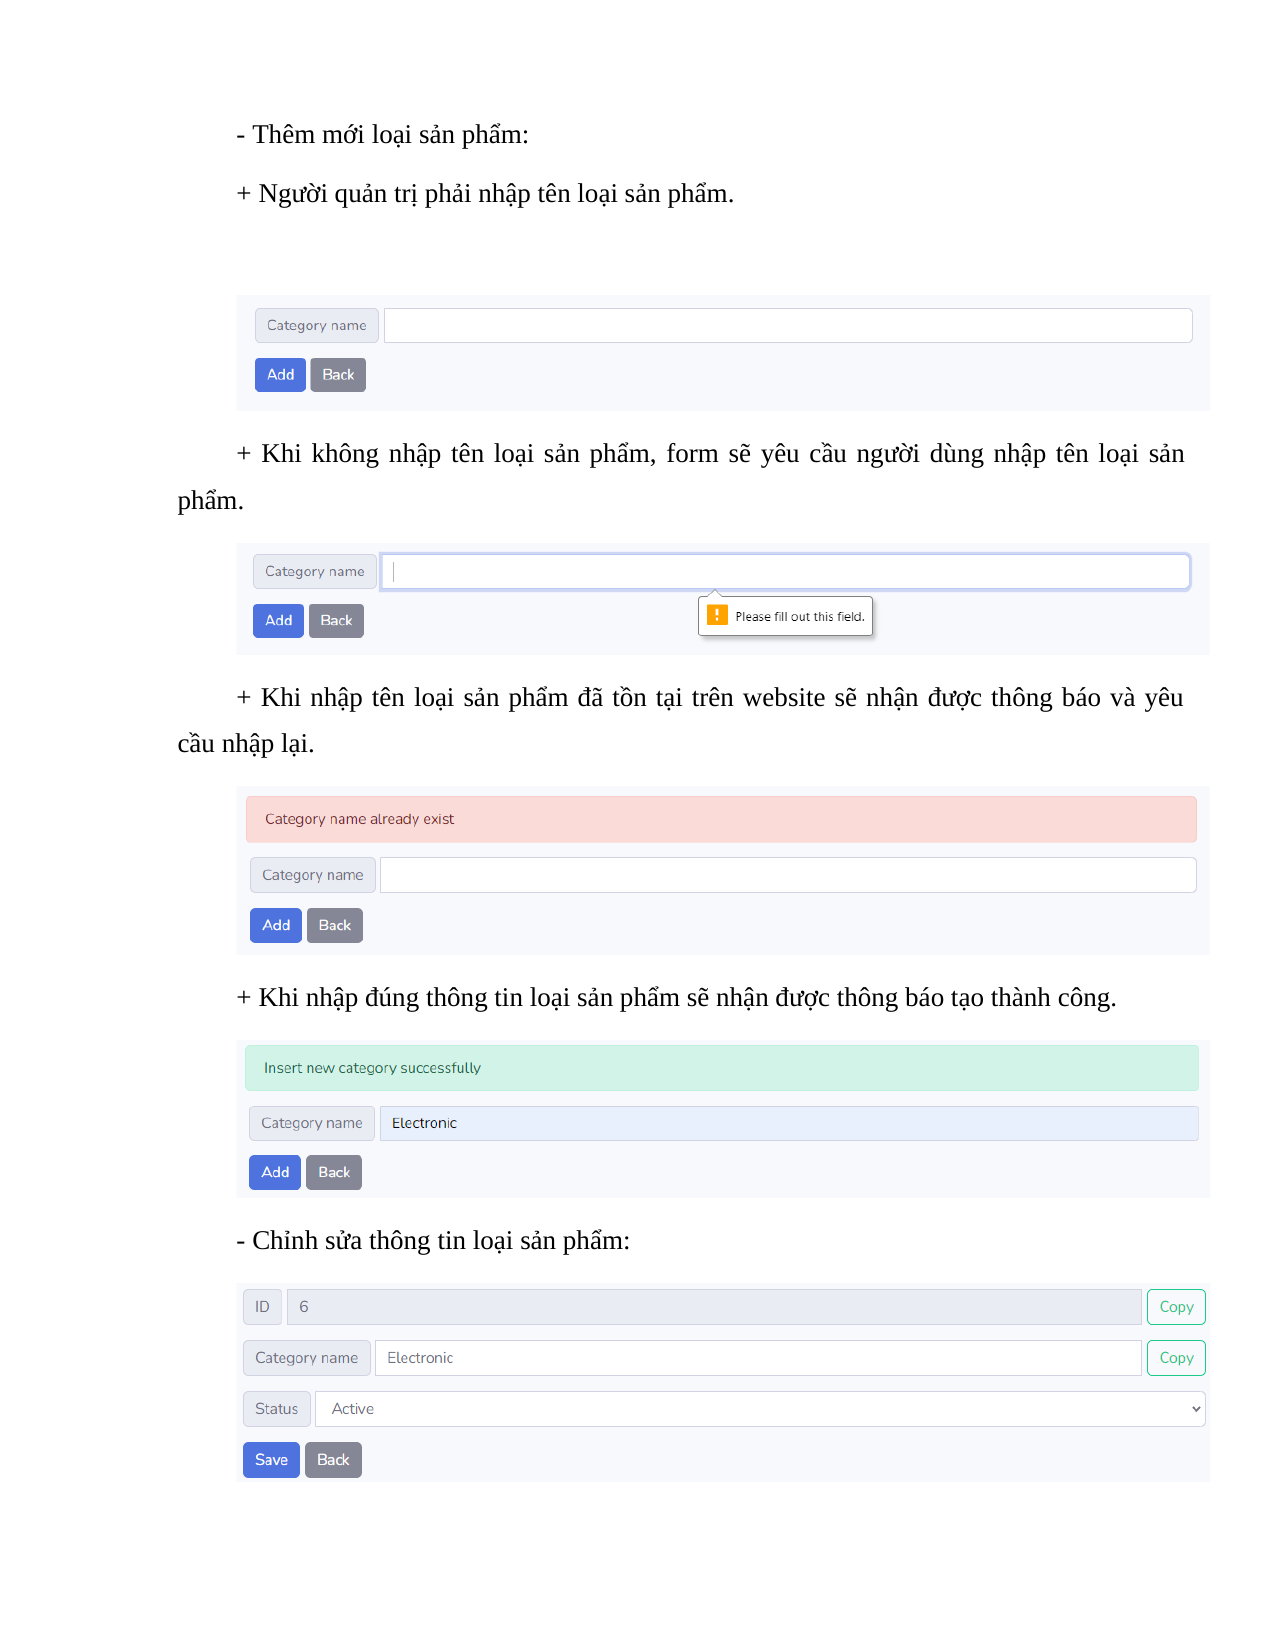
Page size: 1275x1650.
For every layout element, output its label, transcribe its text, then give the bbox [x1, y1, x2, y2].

picture [236, 786, 1210, 955]
text - Chỉnh sửa thông tin loại sản phẩm: [177, 1224, 1186, 1255]
picture [236, 1040, 1211, 1198]
text - Thêm mới loại sản phẩm: [177, 118, 1186, 149]
text + Khi nhập đúng thông tin loại sản phẩm sẽ nhận được thông báo tạo thành công. [177, 981, 1186, 1012]
text + Người quản trị phải nhập tên loại sản phẩm. [177, 177, 1186, 208]
picture [236, 543, 1210, 655]
text + Khi không nhập tên loại sản phẩm, form sẽ yêu cầu người dùng nhập tên loại sản phẩm. [177, 437, 1186, 515]
picture [236, 295, 1211, 411]
picture [236, 1283, 1211, 1482]
text + Khi nhập tên loại sản phẩm đã tồn tại trên website sẽ nhận được thông báo và yêu cầu nhập lại. [177, 681, 1186, 759]
